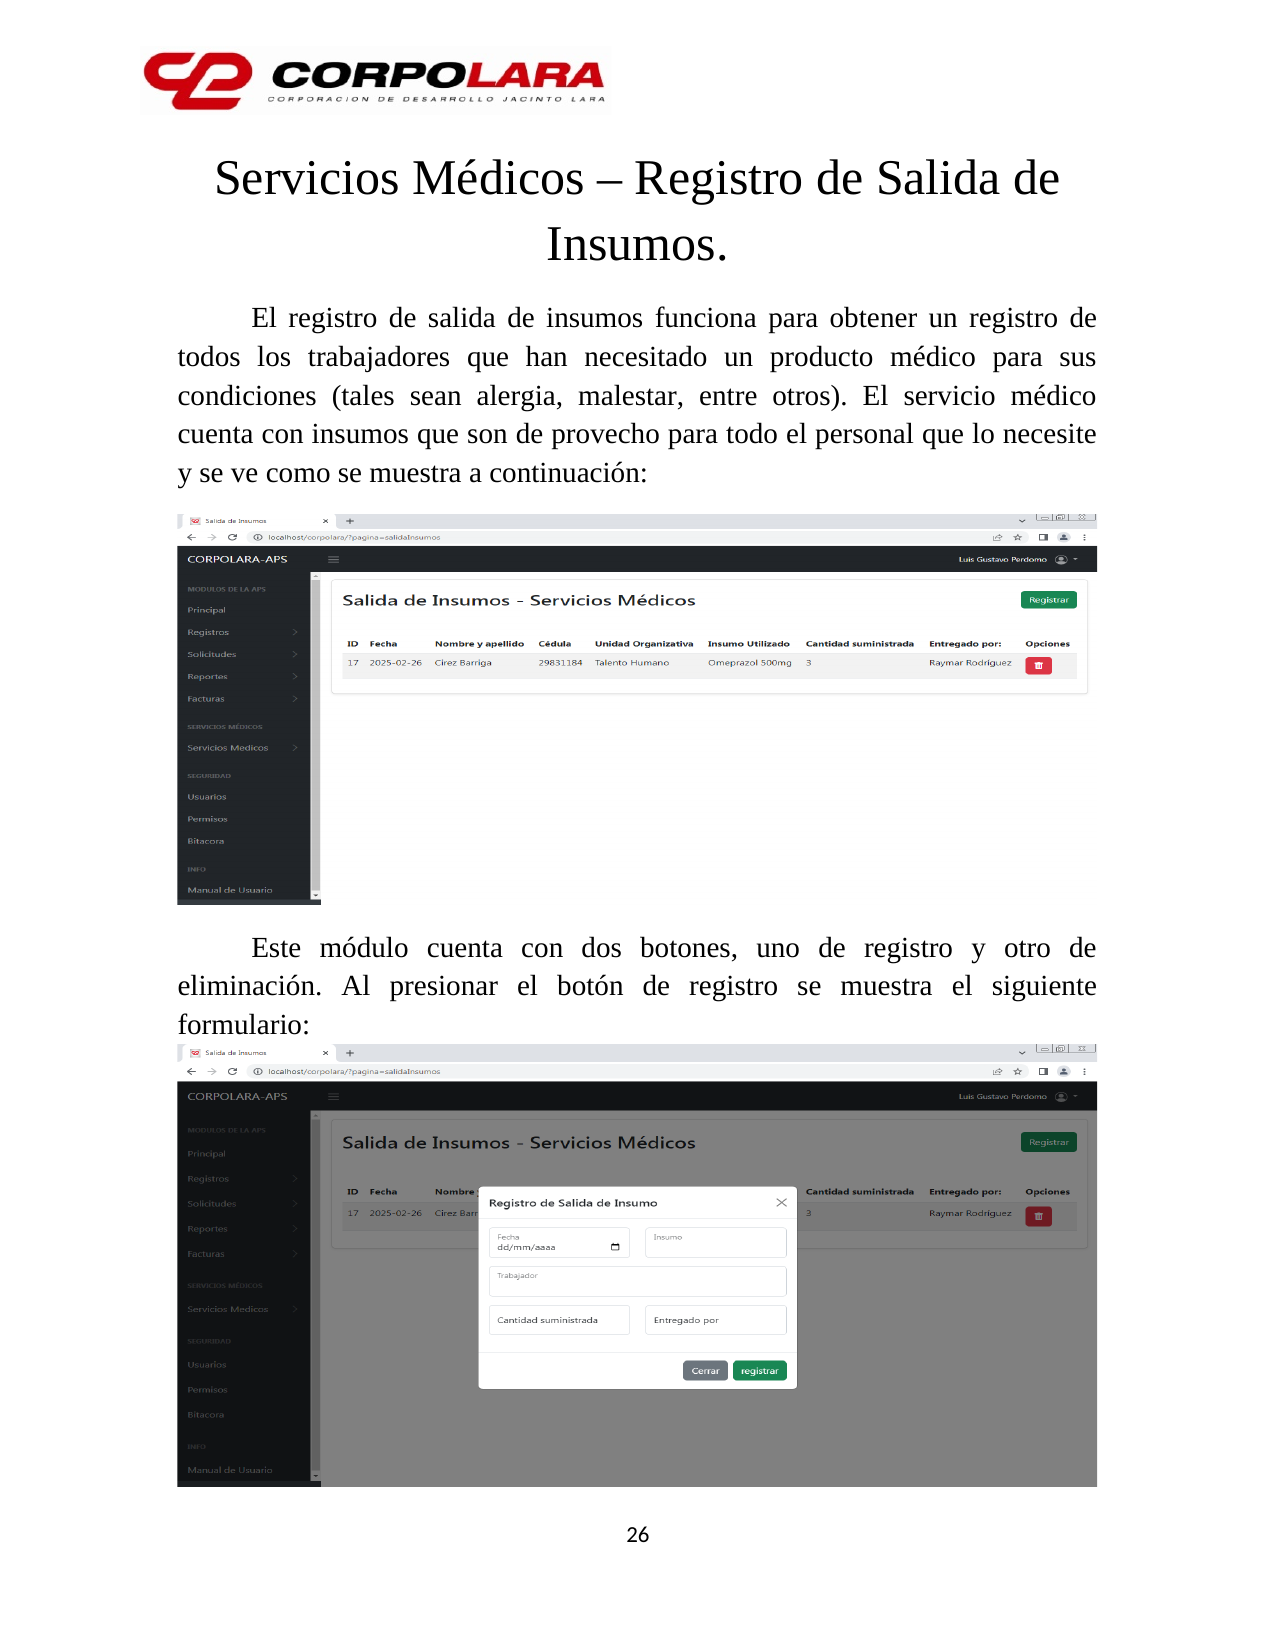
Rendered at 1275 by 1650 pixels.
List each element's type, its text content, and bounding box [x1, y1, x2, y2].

text Este módulo cuenta con dos botones, uno de registro y otro de eliminación. Al presionar el botón de registro se muestra el siguiente formulario: [177, 930, 1098, 1044]
text El registro de salida de insumos funciona para obtener un registro de todos los trabajadores que han necesitado un producto médico para sus condiciones (tales sean alergia, malestar, entre otros). El servicio médico cuenta con insumos que son de provecho para todo el personal que lo necesite y se ve como se muestra a continuación: [177, 301, 1098, 488]
picture [140, 46, 612, 115]
picture [177, 514, 1098, 905]
picture [177, 1044, 1098, 1487]
text Servicios Médicos – Registro de Salida de Insumos. [177, 148, 1098, 271]
